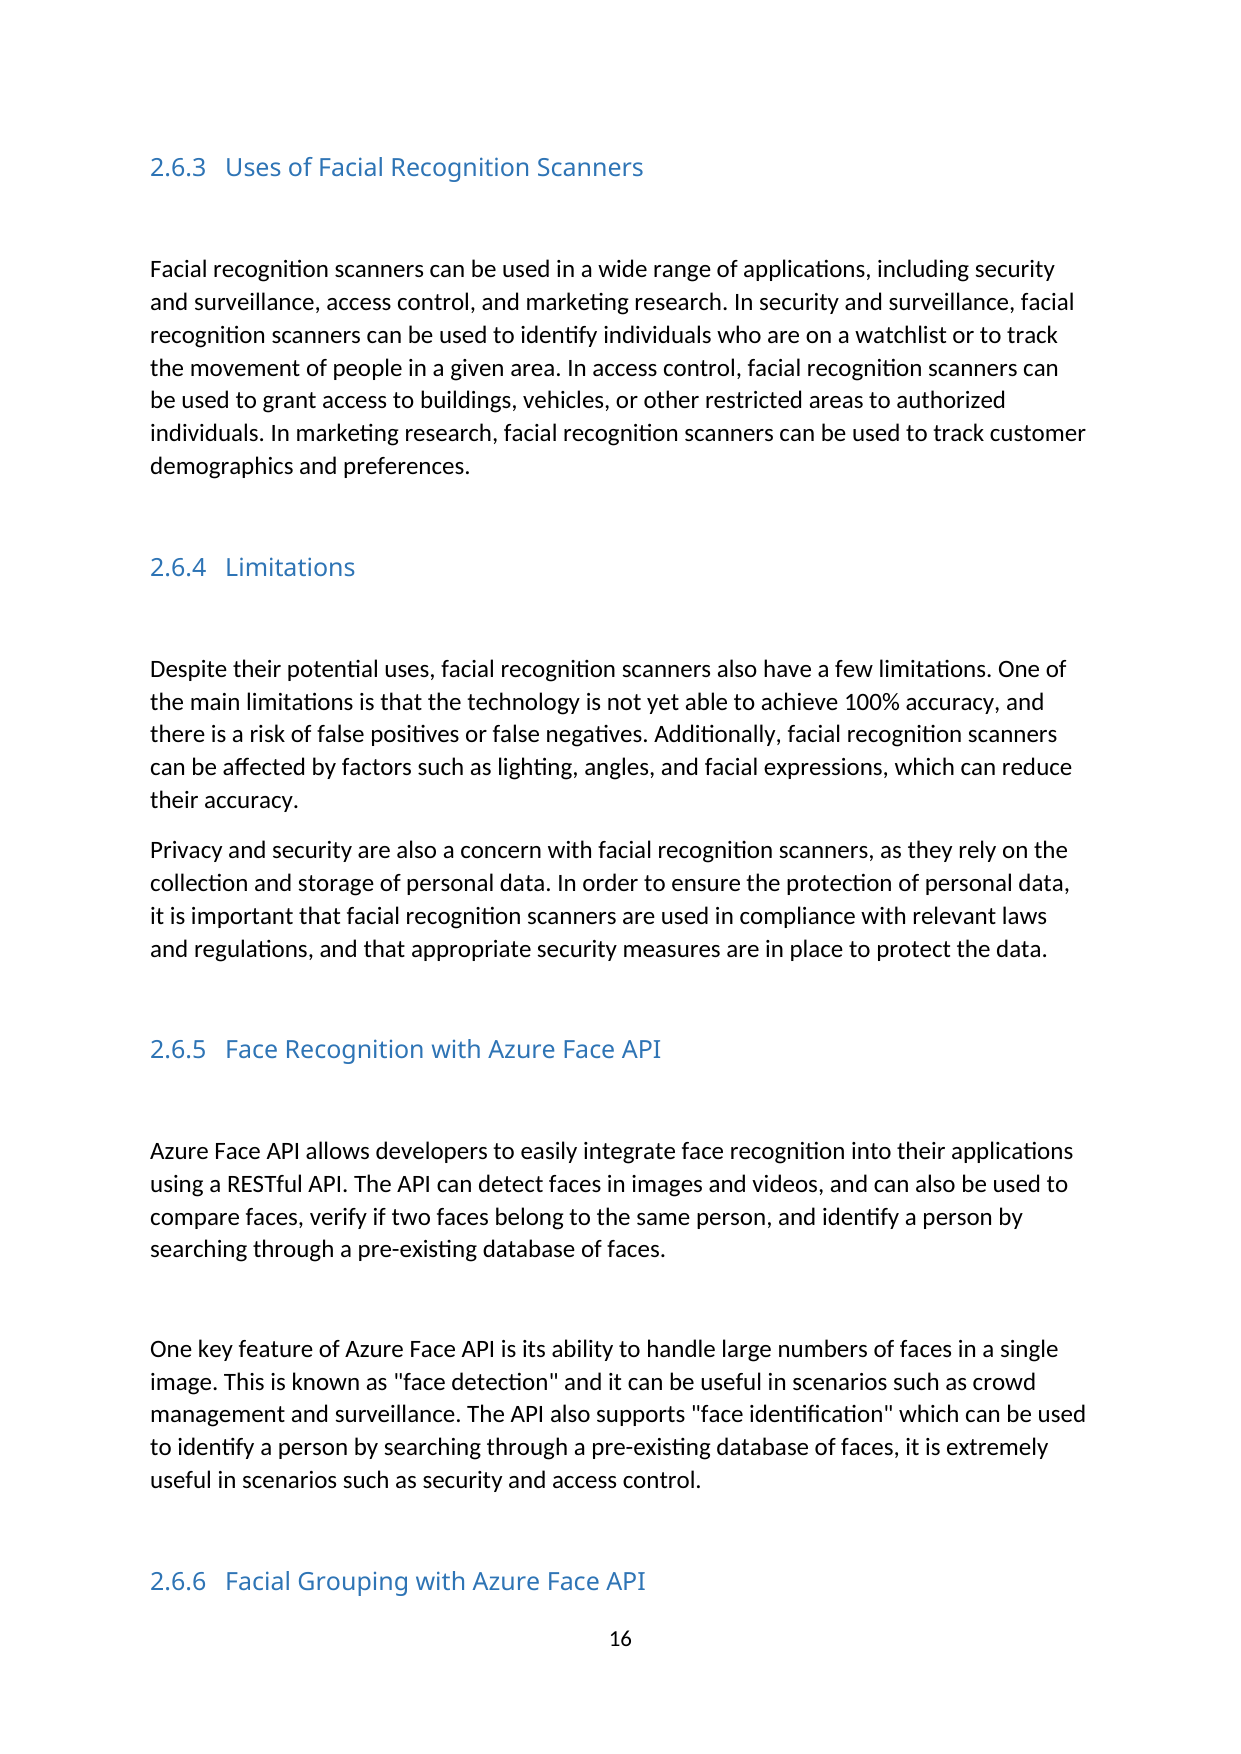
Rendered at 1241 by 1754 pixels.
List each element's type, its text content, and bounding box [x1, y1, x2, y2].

text Facial recognition scanners can be used in a wide range of applications, including security and surveillance, access control, and marketing research. In security and surveillance, facial recognition scanners can be used to identify individuals who are on a watchlist or to track the movement of people in a given area. In access control, facial recognition scanners can be used to grant access to buildings, vehicles, or other restricted areas to authorized individuals. In marketing research, facial recognition scanners can be used to track customer demographics and preferences. [150, 253, 1090, 481]
subtitle Facial Grouping with Azure Face API [150, 1564, 1090, 1598]
subtitle Uses of Facial Recognition Scanners [150, 150, 1090, 184]
text Privacy and security are also a concern with facial recognition scanners, as they rely on the collection and storage of personal data. In order to ensure the protection of personal data, it is important that facial recognition scanners are used in compliance with relevant laws and regulations, and that appropriate security measures are in place to protect the data. [150, 834, 1090, 963]
text Azure Face API allows developers to easily integrate face recognition into their applications using a RESTful API. The API can detect faces in images and videos, and can also be used to compare faces, verify if two faces belong to the same person, and identify a person by searching through a pre-existing database of faces. [150, 1135, 1090, 1264]
text One key feature of Azure Face API is its ability to handle large numbers of faces in a single image. This is known as "face detection" and it can be useful in scenarios such as crowd management and surveillance. The API also supports "face identification" which can be used to identify a person by searching through a pre-existing database of faces, it is extremely useful in scenarios such as security and access control. [150, 1333, 1090, 1495]
subtitle Limitations [150, 550, 1090, 584]
subtitle Face Recognition with Azure Face API [150, 1032, 1090, 1066]
text Despite their potential uses, facial recognition scanners also have a few limitations. One of the main limitations is that the technology is not yet able to achieve 100% accuracy, and there is a risk of false positives or false negatives. Additionally, facial recognition scanners can be affected by factors such as lighting, angles, and facial expressions, which can reduce their accuracy. [150, 653, 1090, 815]
